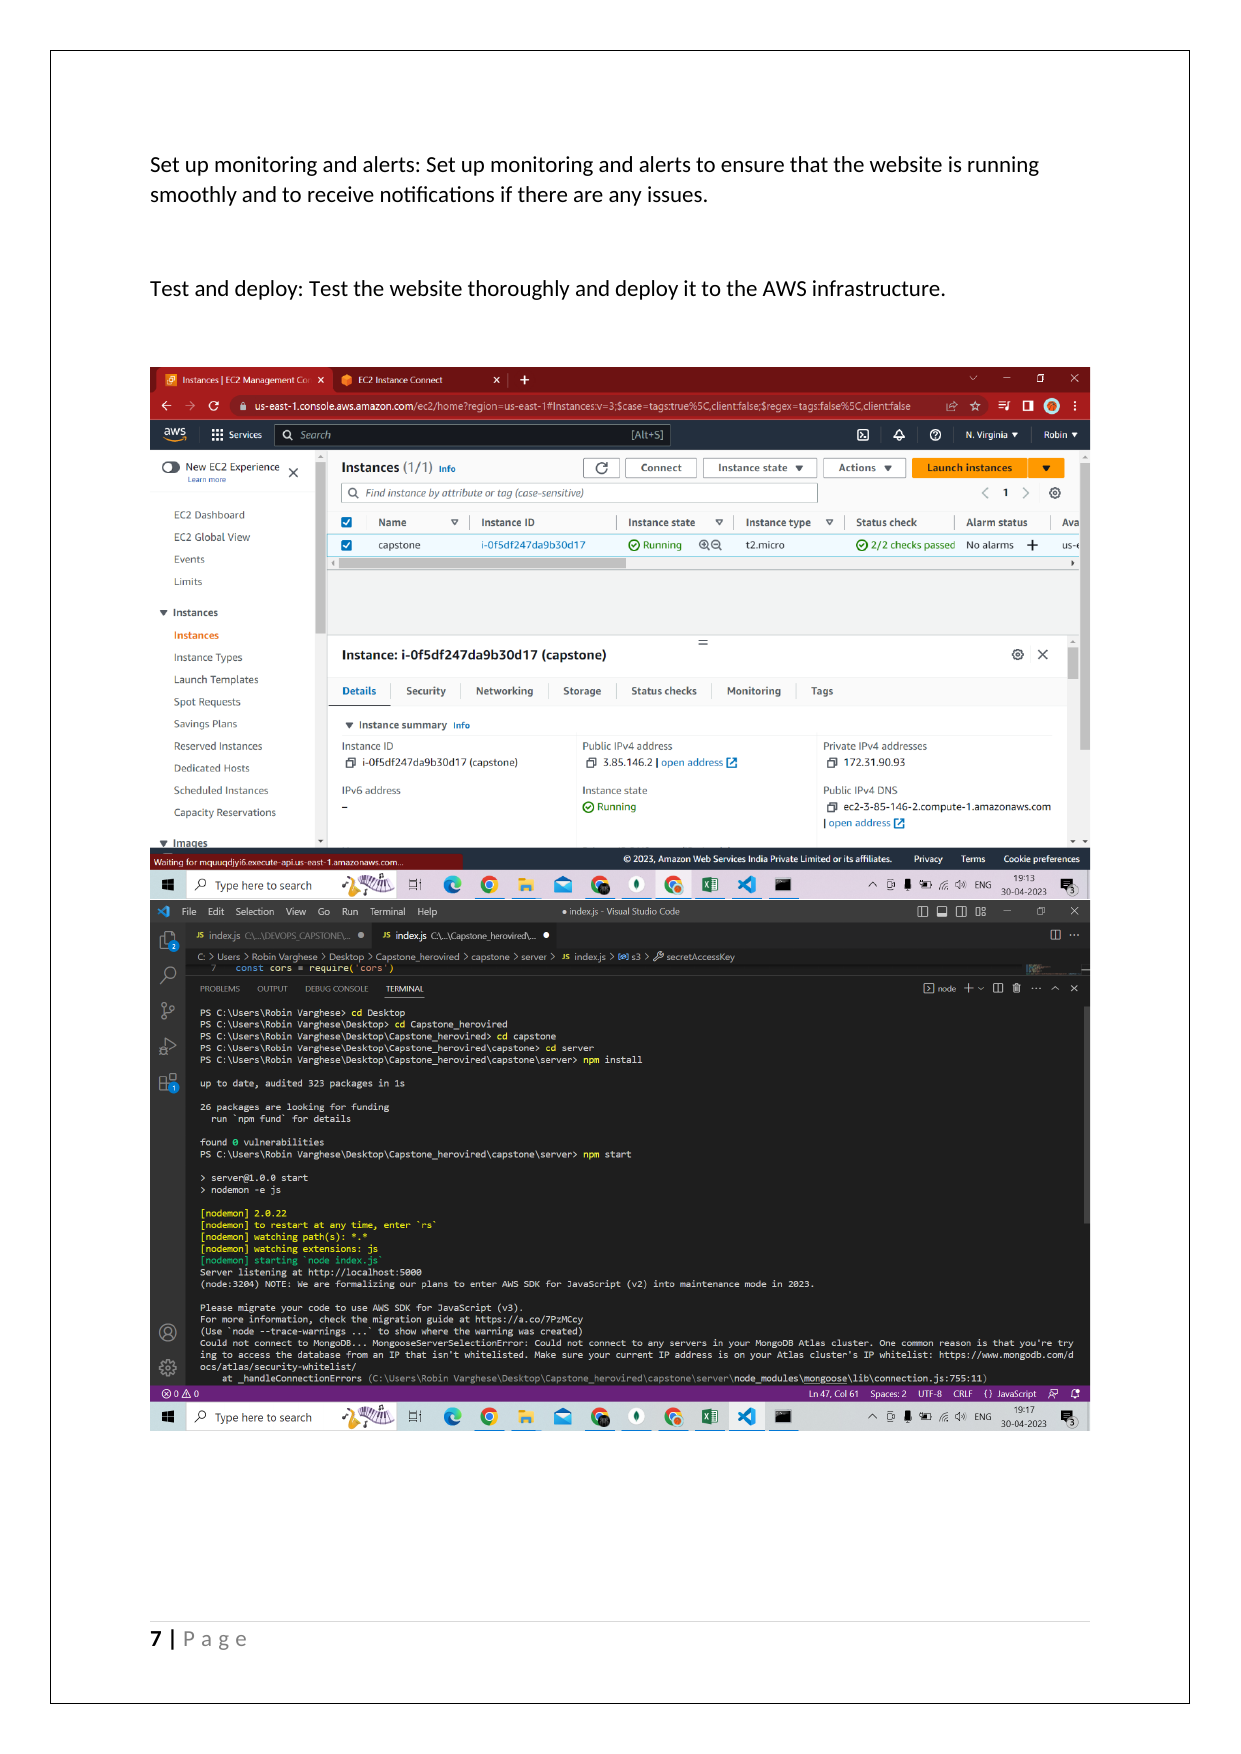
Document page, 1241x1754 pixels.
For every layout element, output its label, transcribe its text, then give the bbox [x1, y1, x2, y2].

text Set up monitoring and alerts: Set up monitoring and alerts to ensure that the website is running smoothly and to receive notifications if there are any issues. [150, 150, 1090, 208]
picture [150, 900, 1091, 1431]
text Test and deploy: Test the website thoroughly and deploy it to the AWS infrastructure. [150, 274, 1090, 302]
picture [150, 367, 1091, 899]
